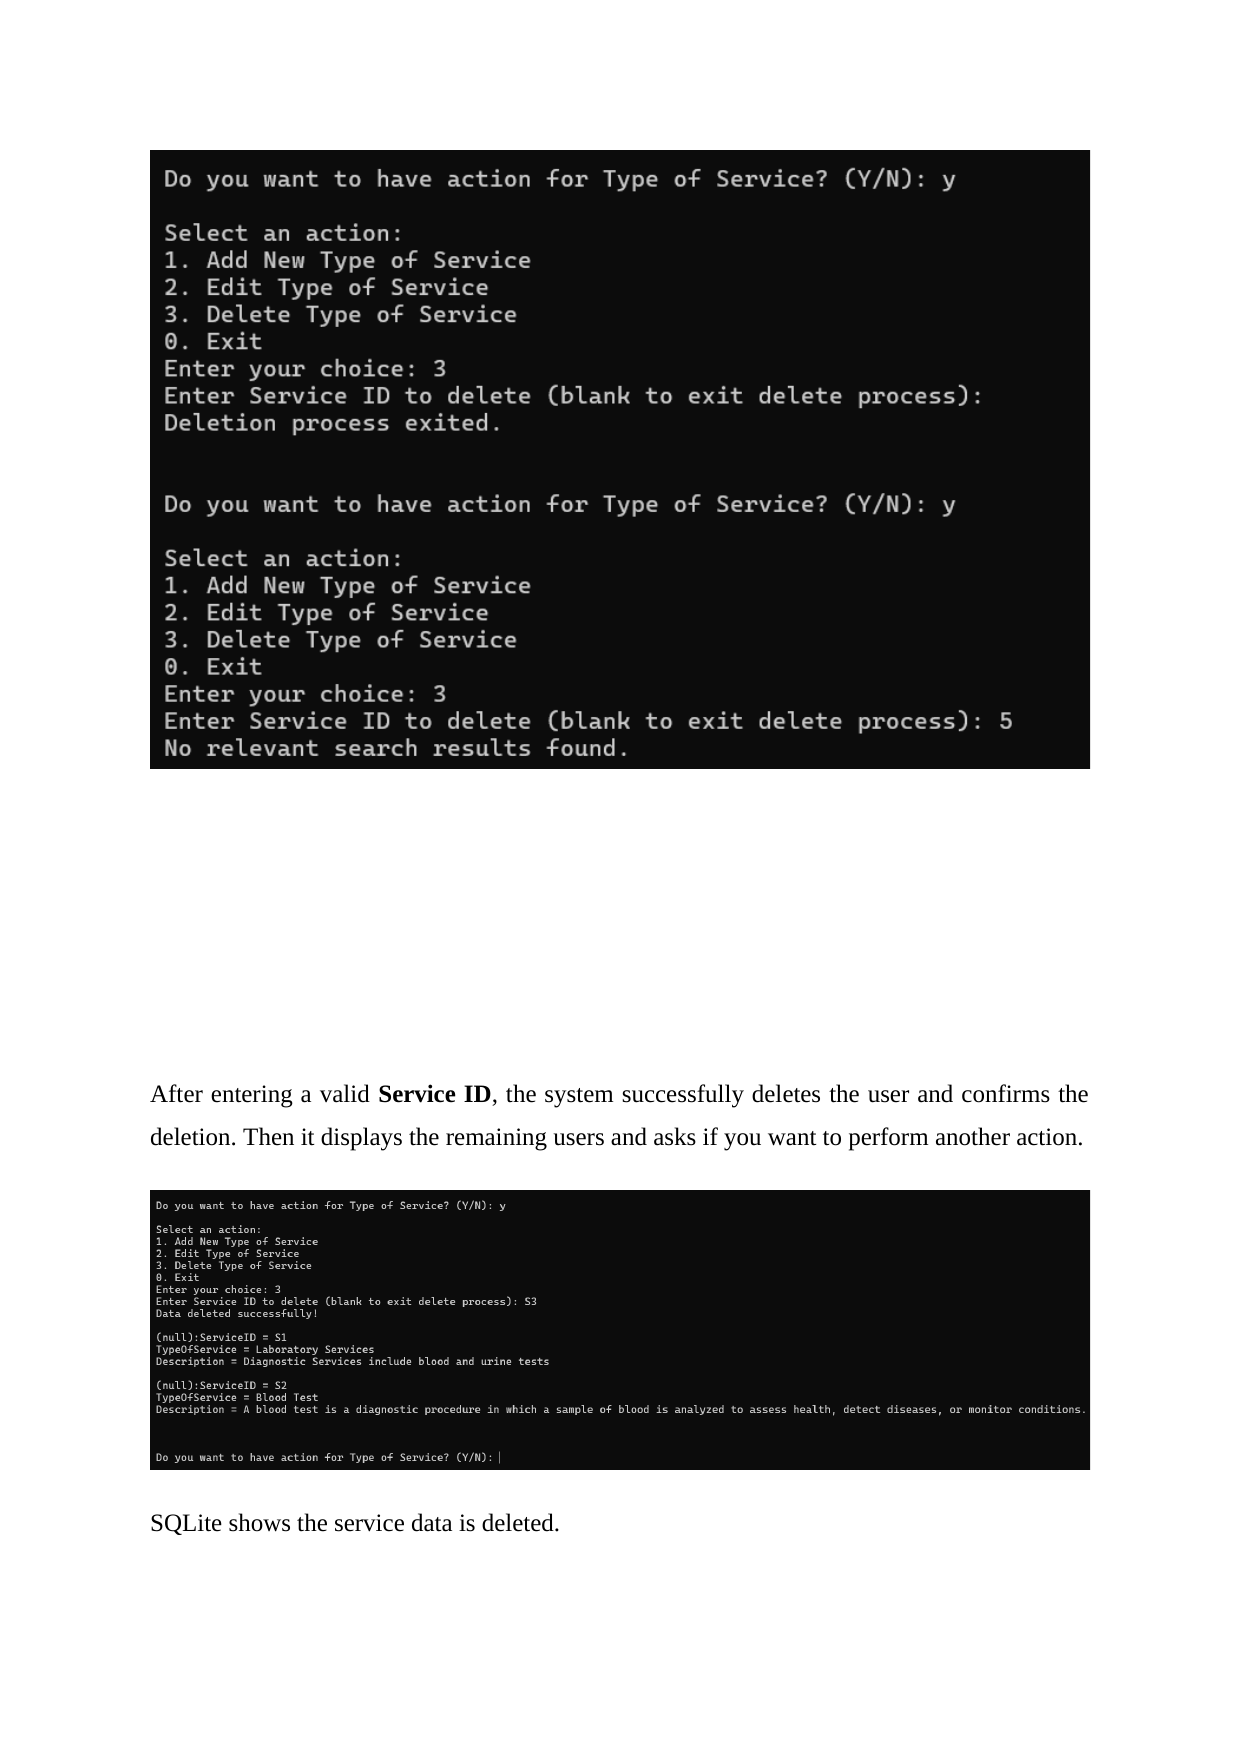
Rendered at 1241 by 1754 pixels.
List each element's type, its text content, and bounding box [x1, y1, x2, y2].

picture [150, 150, 1091, 769]
picture [150, 1190, 1091, 1470]
text After entering a valid Service ID, the system successfully deletes the user and confirms the deletion. Then it displays the remaining users and asks if you want to perform another action. [150, 1079, 1090, 1151]
text SQLite shows the service data is deleted. [150, 1508, 1090, 1537]
